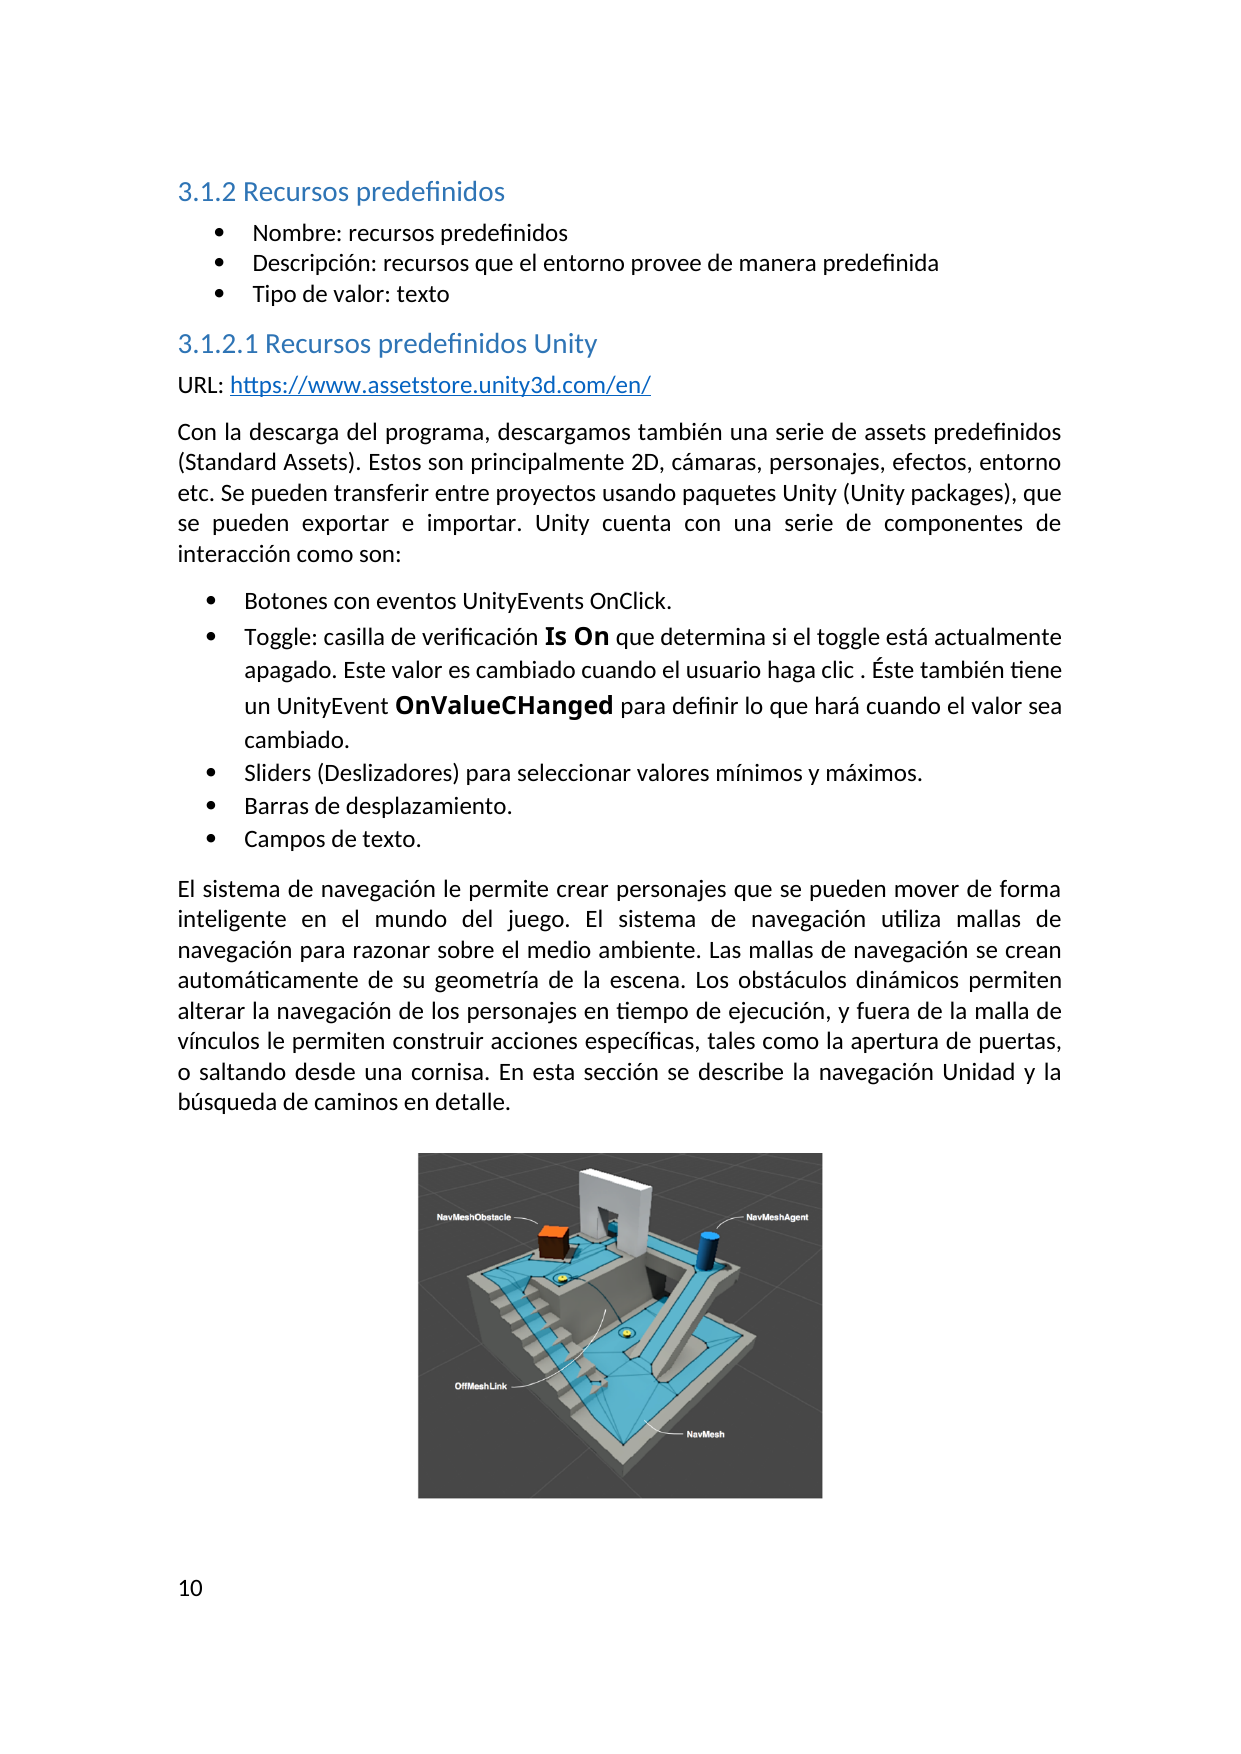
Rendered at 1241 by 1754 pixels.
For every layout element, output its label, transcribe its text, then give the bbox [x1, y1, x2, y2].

text El sistema de navegación le permite crear personajes que se pueden mover de forma inteligente en el mundo del juego. El sistema de navegación utiliza mallas de navegación para razonar sobre el medio ambiente. Las mallas de navegación se crean automáticamente de su geometría de la escena. Los obstáculos dinámicos permiten alterar la navegación de los personajes en tiempo de ejecución, y fuera de la malla de vínculos le permiten construir acciones específicas, tales como la apertura de puertas, o saltando desde una cornisa. En esta sección se describe la navegación Unidad y la búsqueda de caminos en detalle. [177, 873, 1063, 1117]
list Tipo de valor: texto [215, 278, 1063, 308]
list Nombre: recursos predefinidos [215, 217, 1063, 247]
list Campos de texto. [207, 823, 1063, 854]
list Sliders (Deslizadores) para seleccionar valores mínimos y máximos. [207, 757, 1063, 788]
text Con la descarga del programa, descargamos también una serie de assets predefinidos (Standard Assets). Estos son principalmente 2D, cámaras, personajes, efectos, entorno etc. Se pueden transferir entre proyectos usando paquetes Unity (Unity packages), que se pueden exportar e importar. Unity cuenta con una serie de componentes de interacción como son: [177, 416, 1063, 569]
subtitle 3.1.2 Recursos predefinidos [177, 173, 1063, 208]
list Descripción: recursos que el entorno provee de manera predefinida [215, 247, 1063, 278]
list Toggle: casilla de verificación Is On que determina si el toggle está actualmente apagado. Este valor es cambiado cuando el usuario haga clic . Éste también tiene un UnityEvent OnValueCHanged para definir lo que hará cuando el valor sea cambiado. [207, 618, 1063, 755]
list Botones con eventos UnityEvents OnClick. [207, 585, 1063, 616]
list Barras de desplazamiento. [207, 790, 1063, 821]
picture [417, 1153, 823, 1499]
subtitle 3.1.2.1 Recursos predefinidos Unity [177, 325, 1063, 361]
list URL: https://www.assetstore.unity3d.com/en/ [177, 369, 1063, 399]
